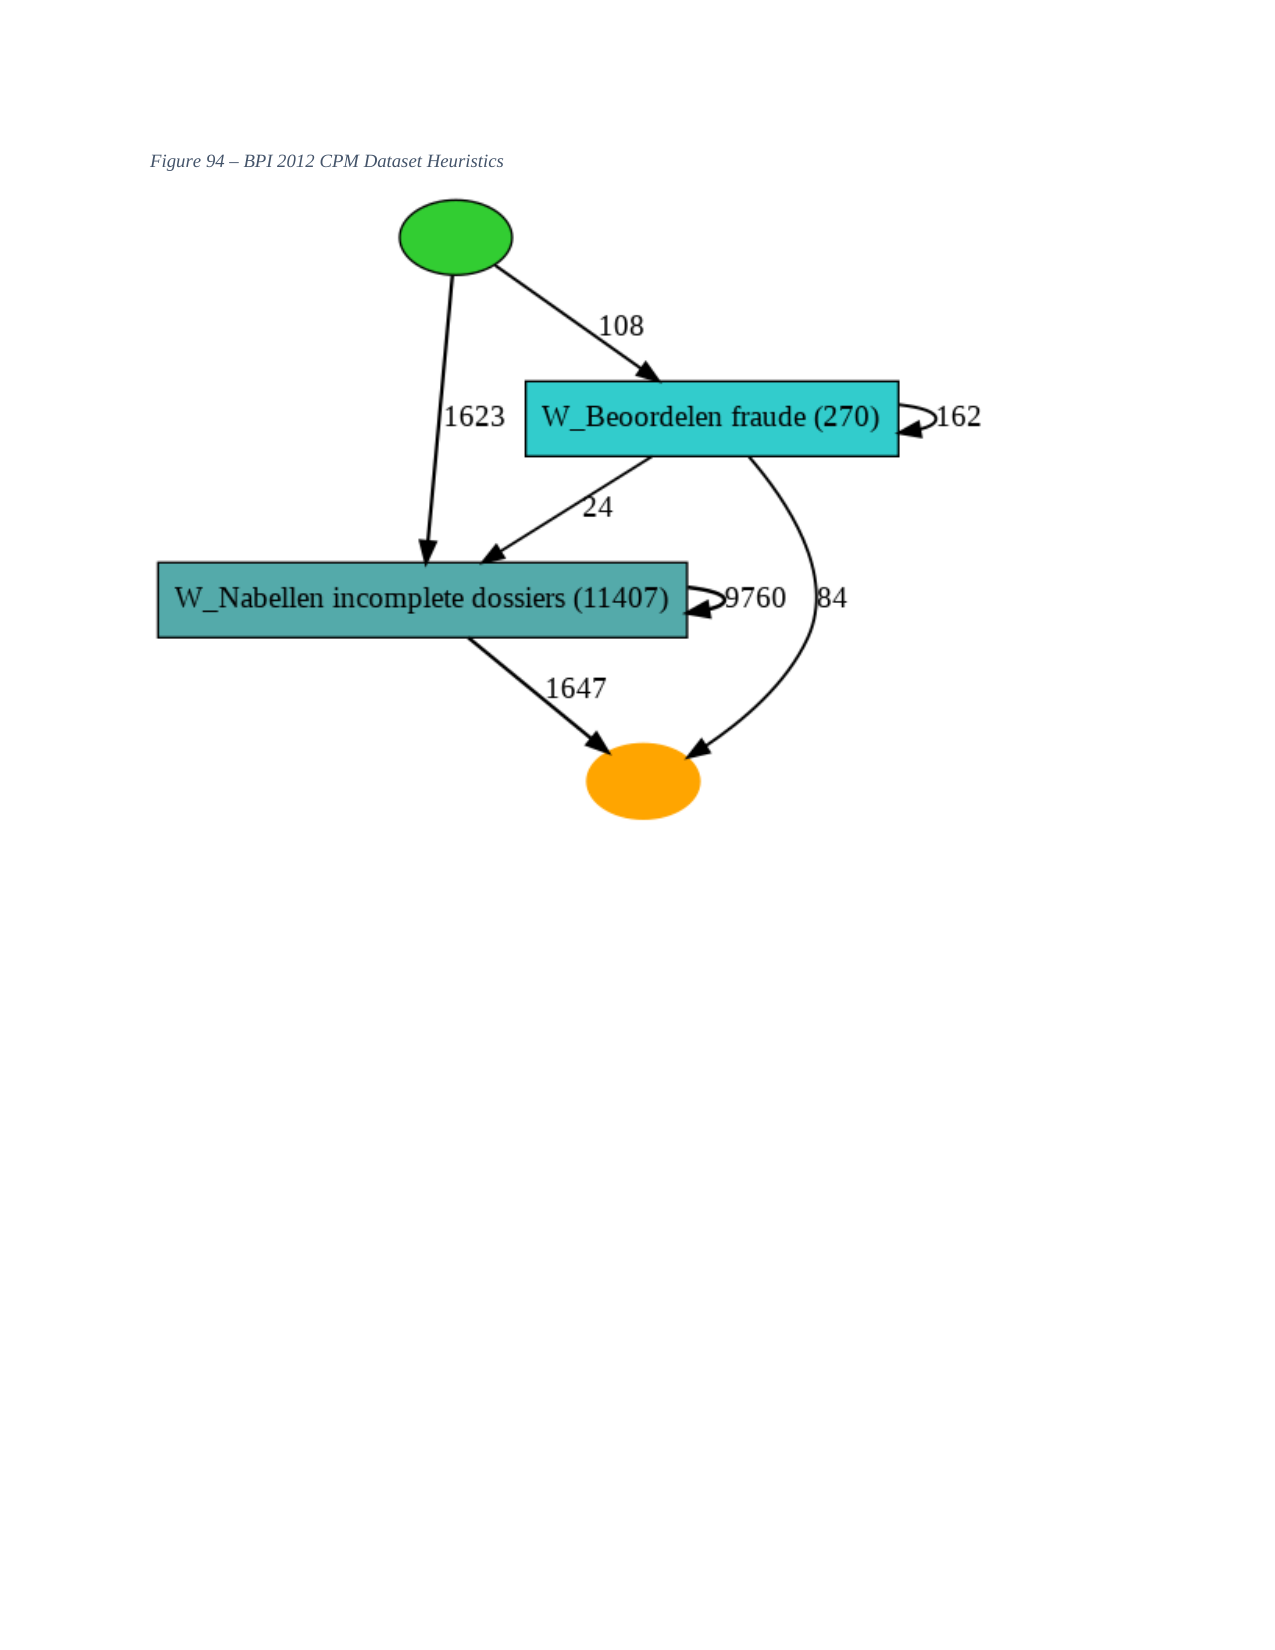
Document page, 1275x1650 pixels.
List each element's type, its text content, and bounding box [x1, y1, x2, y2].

picture [150, 192, 992, 828]
